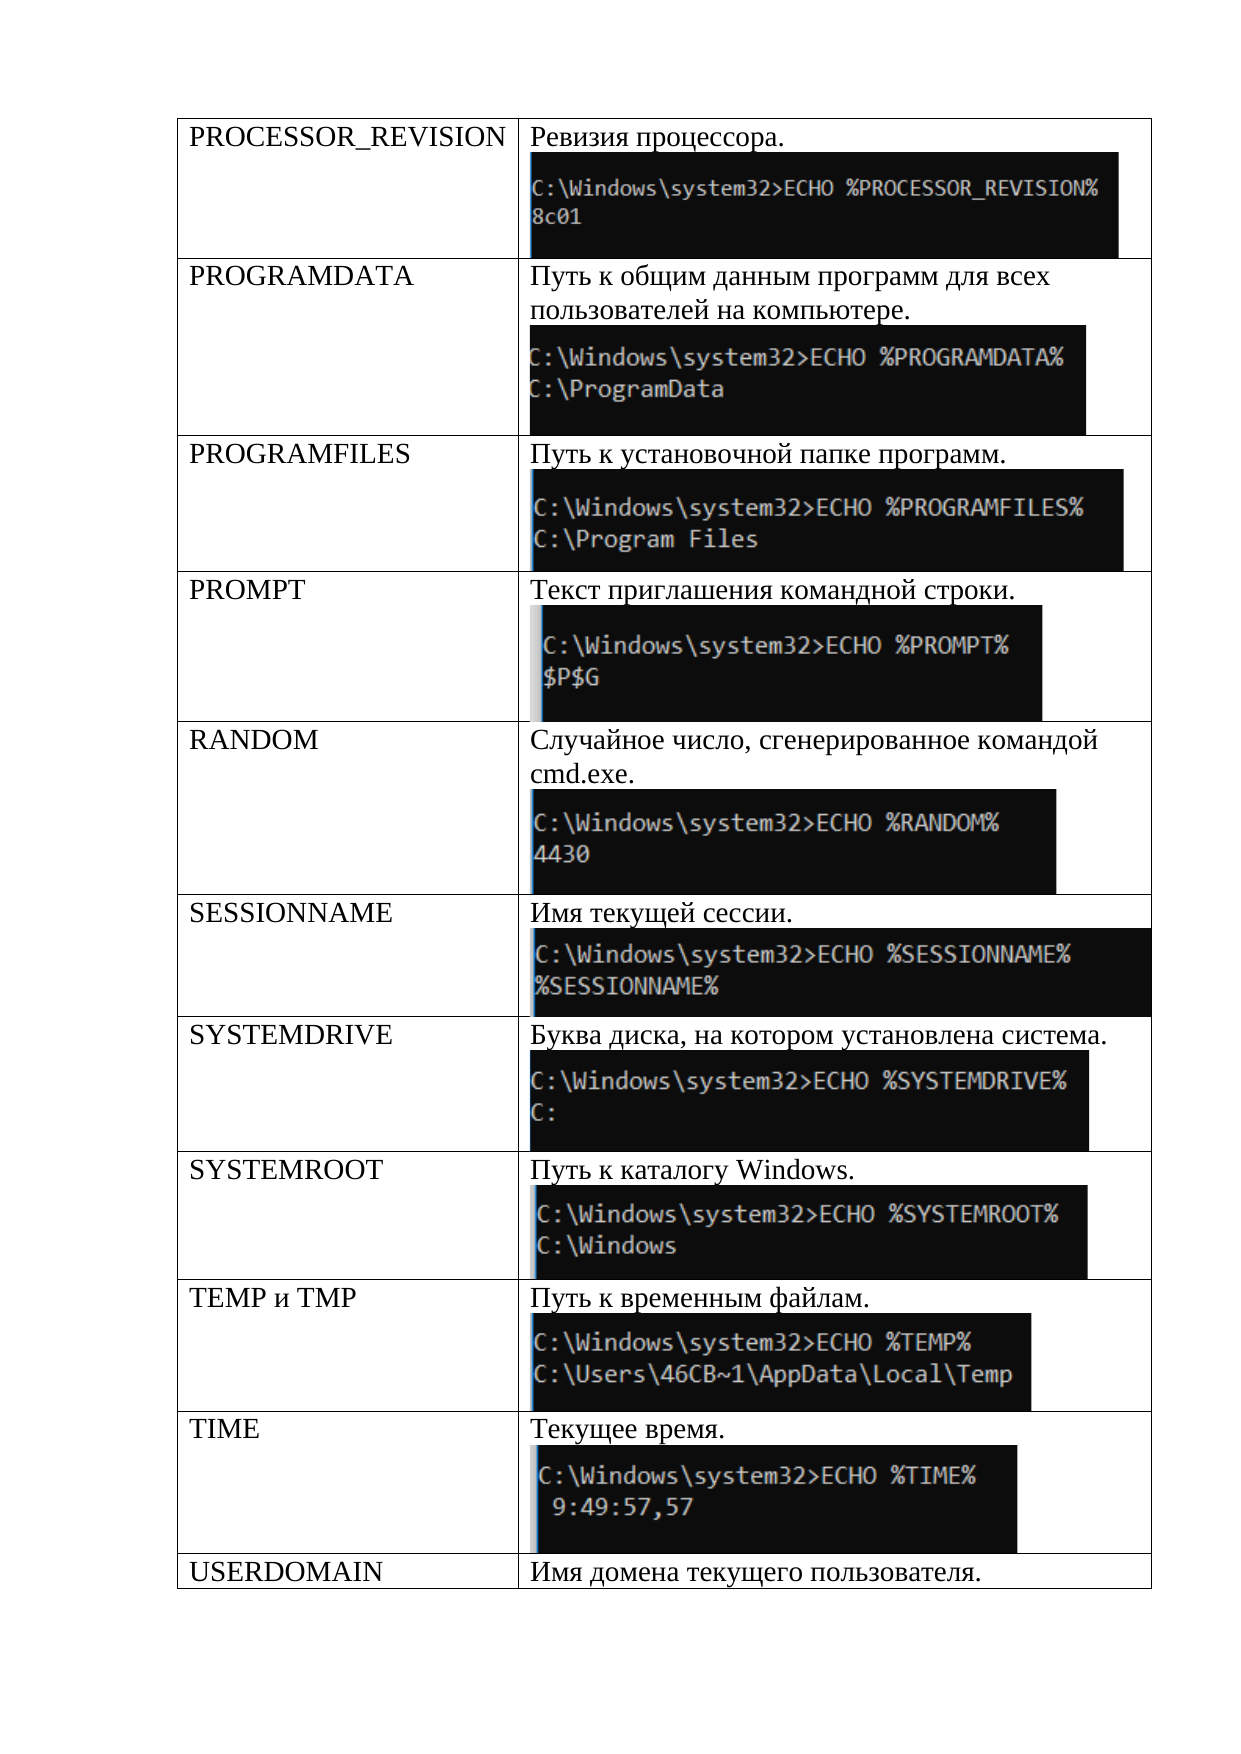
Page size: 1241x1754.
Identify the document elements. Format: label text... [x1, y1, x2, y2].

table_cell SYSTEMROOT [178, 1152, 518, 1279]
picture [529, 152, 1119, 258]
table_cell PROCESSOR_REVISION [178, 119, 518, 257]
table_cell TIME [178, 1412, 518, 1553]
table_cell Текущее время. [519, 1412, 1151, 1553]
table_cell Путь к общим данным программ для всех пользователей на компьютере. [519, 259, 1151, 435]
picture [529, 789, 1057, 894]
table_cell PROGRAMFILES [178, 436, 518, 571]
table_cell PROGRAMDATA [178, 259, 518, 435]
table_cell Имя текущей сессии. [519, 895, 1151, 1016]
table_cell Путь к временным файлам. [519, 1280, 1151, 1411]
table_cell USERDOMAIN [178, 1554, 518, 1587]
table_cell SESSIONNAME [178, 895, 518, 1016]
picture [529, 469, 1124, 571]
table_cell Случайное число, сгенерированное командой cmd.exe. [519, 722, 1151, 894]
picture [529, 1445, 1018, 1553]
table_cell Путь к каталогу Windows. [519, 1152, 1151, 1279]
table_cell PROMPT [178, 572, 518, 721]
table_cell Имя домена текущего пользователя. [519, 1554, 1151, 1587]
table_cell Ревизия процессора. [519, 119, 1151, 257]
picture [529, 928, 1152, 1017]
picture [529, 325, 1087, 435]
table_cell Буква диска, на котором установлена система. [519, 1017, 1151, 1151]
picture [529, 1313, 1032, 1411]
table_cell SYSTEMDRIVE [178, 1017, 518, 1151]
picture [529, 1185, 1088, 1279]
table_cell Текст приглашения командной строки. [519, 572, 1151, 721]
picture [529, 1050, 1090, 1151]
table_cell Путь к установочной папке программ. [519, 436, 1151, 571]
picture [529, 605, 1043, 722]
table_cell TEMP и TMP [178, 1280, 518, 1411]
table_cell RANDOM [178, 722, 518, 894]
